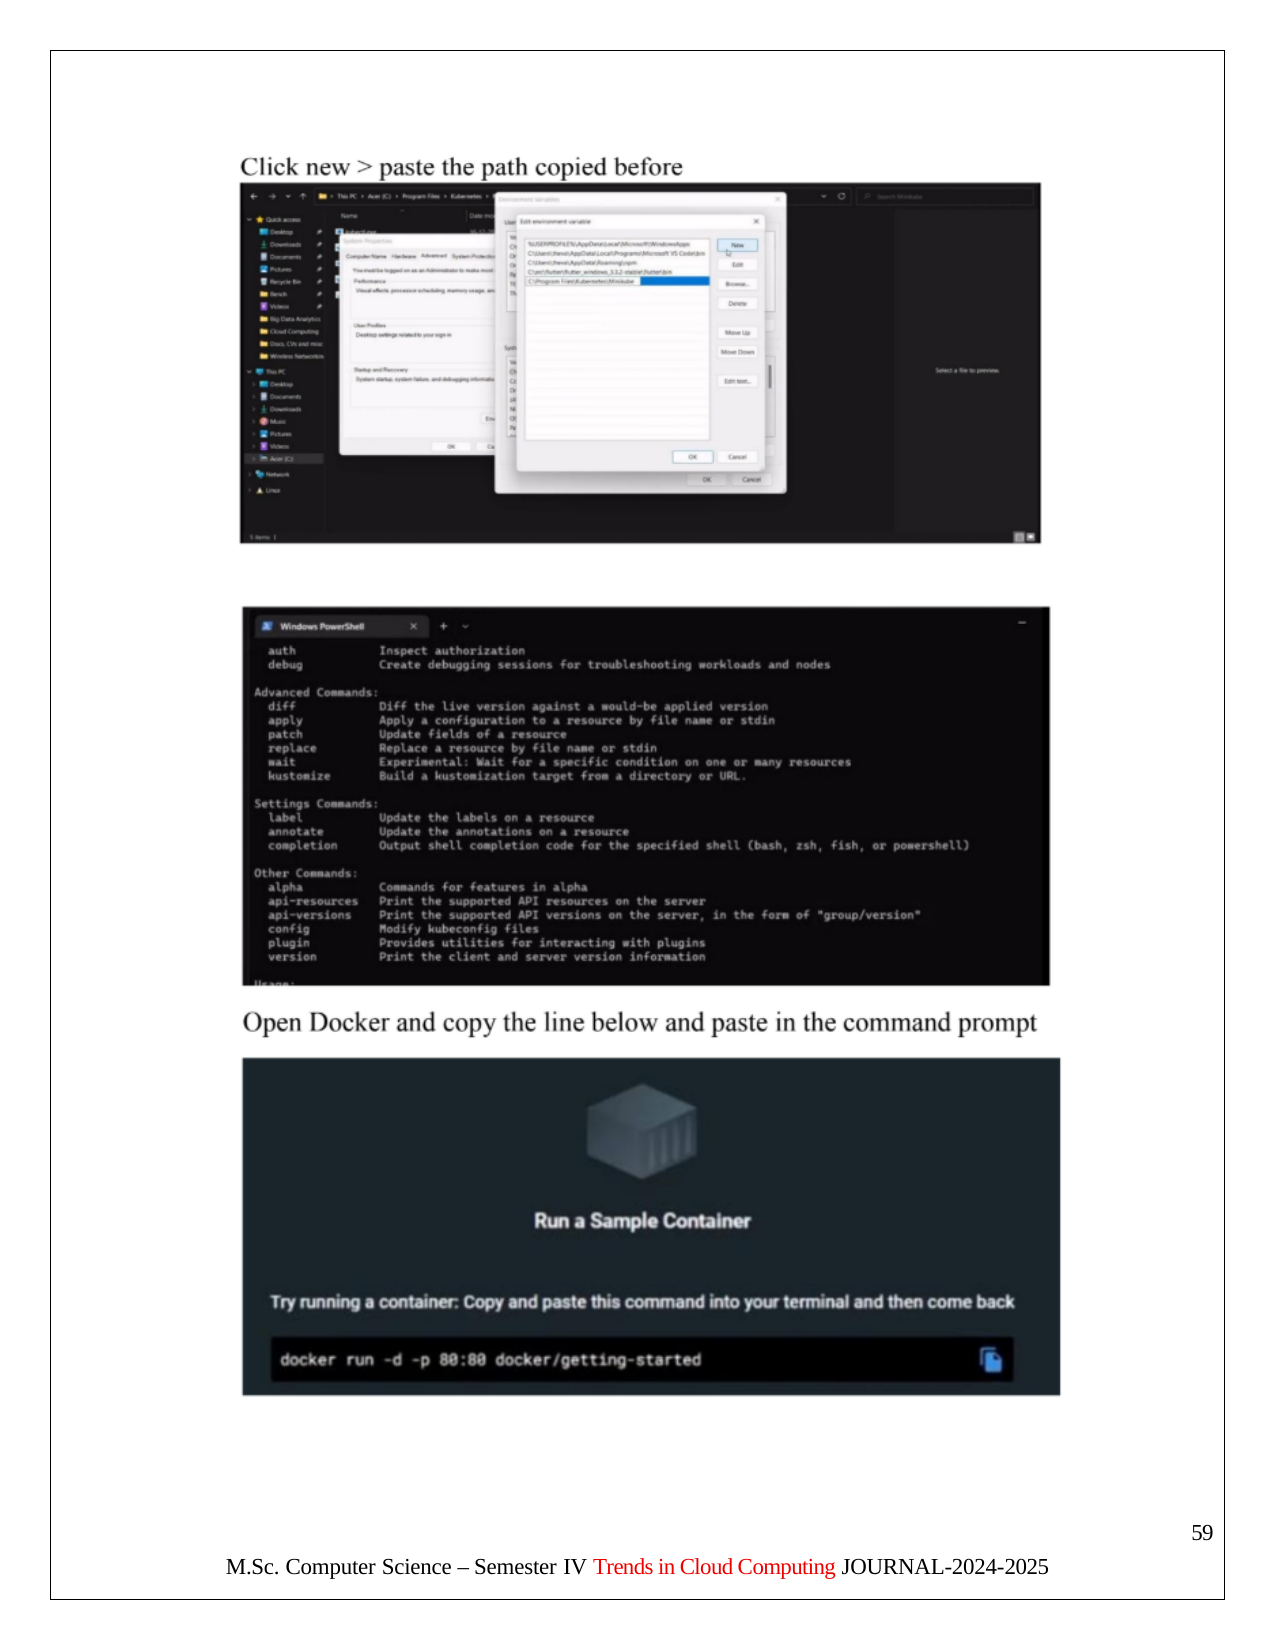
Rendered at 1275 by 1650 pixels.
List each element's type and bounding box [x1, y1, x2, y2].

picture [235, 594, 1073, 1406]
picture [234, 147, 1063, 557]
